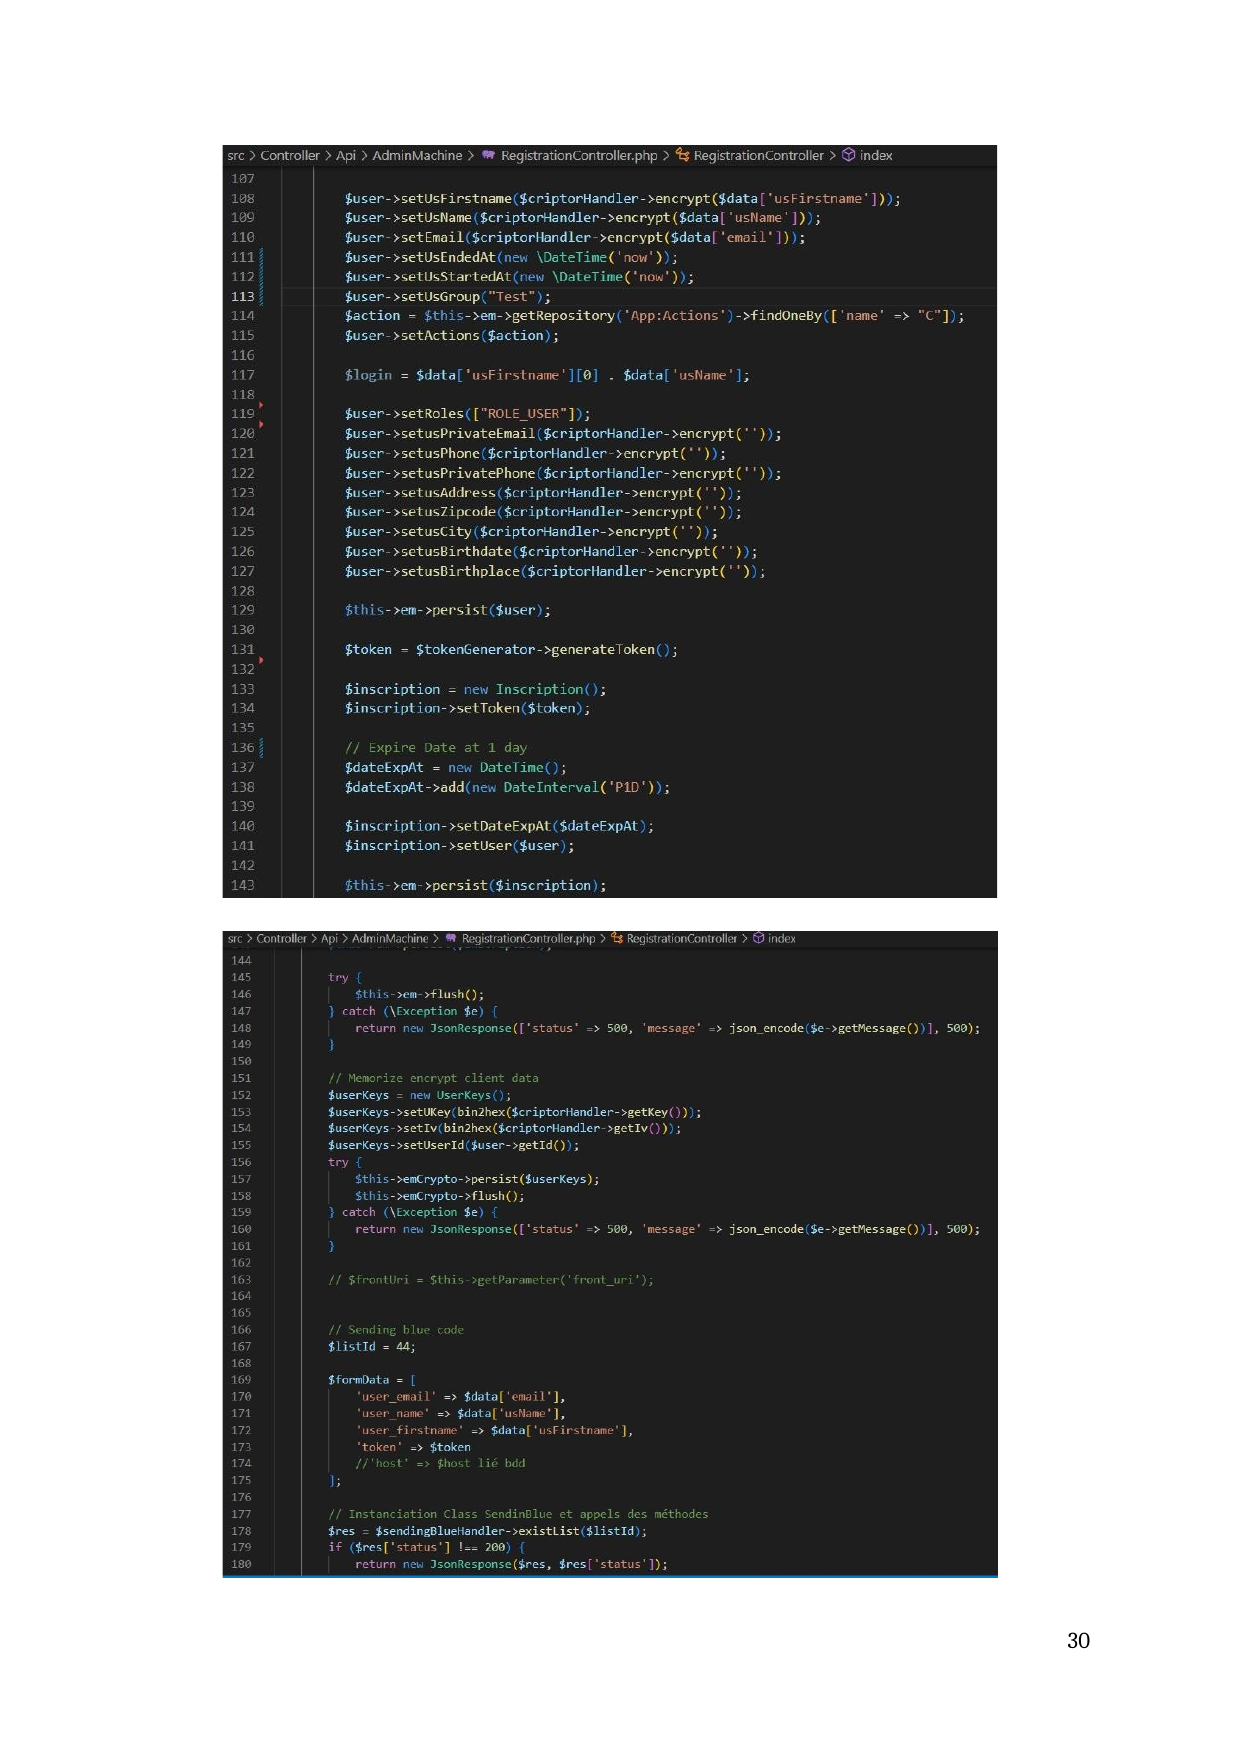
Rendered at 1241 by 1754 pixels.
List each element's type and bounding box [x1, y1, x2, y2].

picture [222, 931, 998, 1578]
picture [222, 145, 998, 898]
